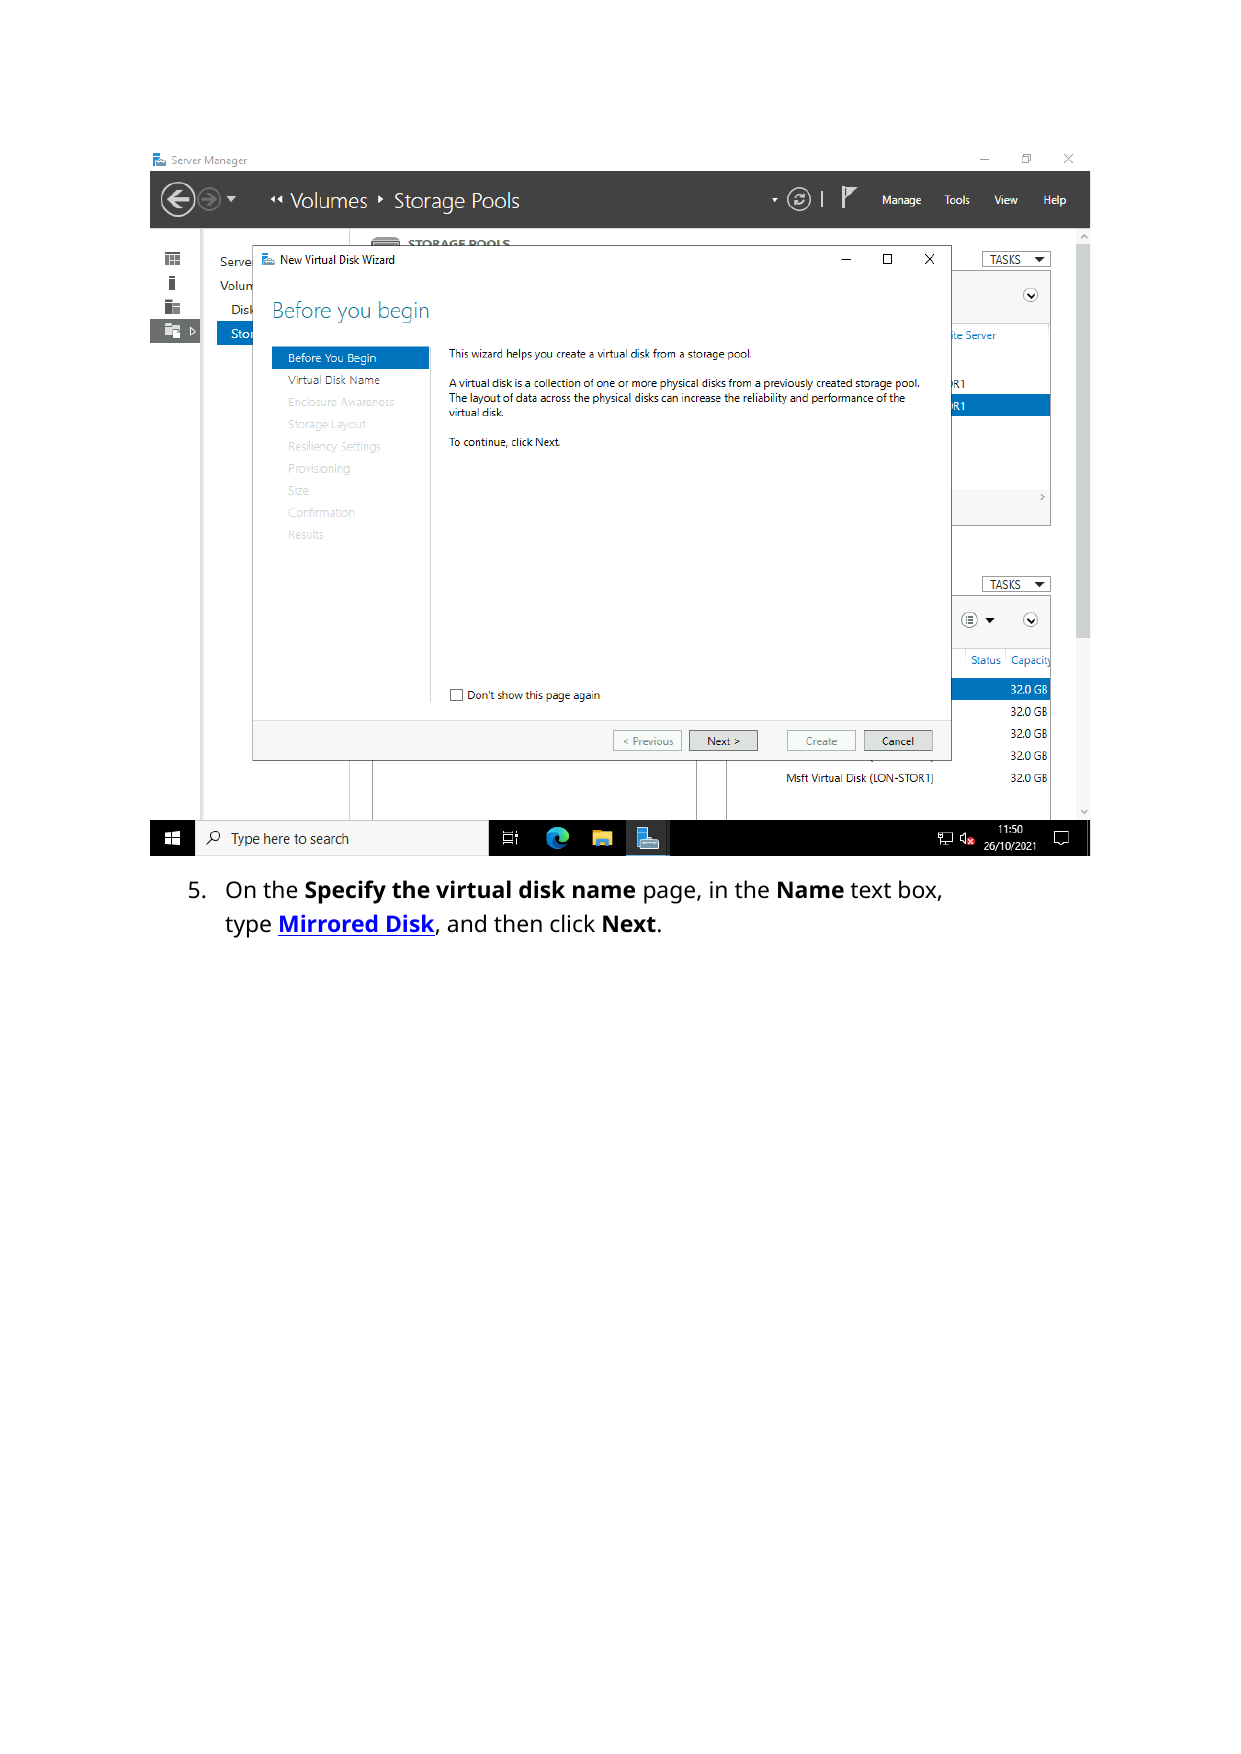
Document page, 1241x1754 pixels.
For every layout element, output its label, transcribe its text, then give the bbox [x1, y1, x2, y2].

list On the Specify the virtual disk name page, in the Name text box, type Mirrored Disk, and then click Next. [187, 874, 1090, 939]
picture [150, 150, 1091, 856]
